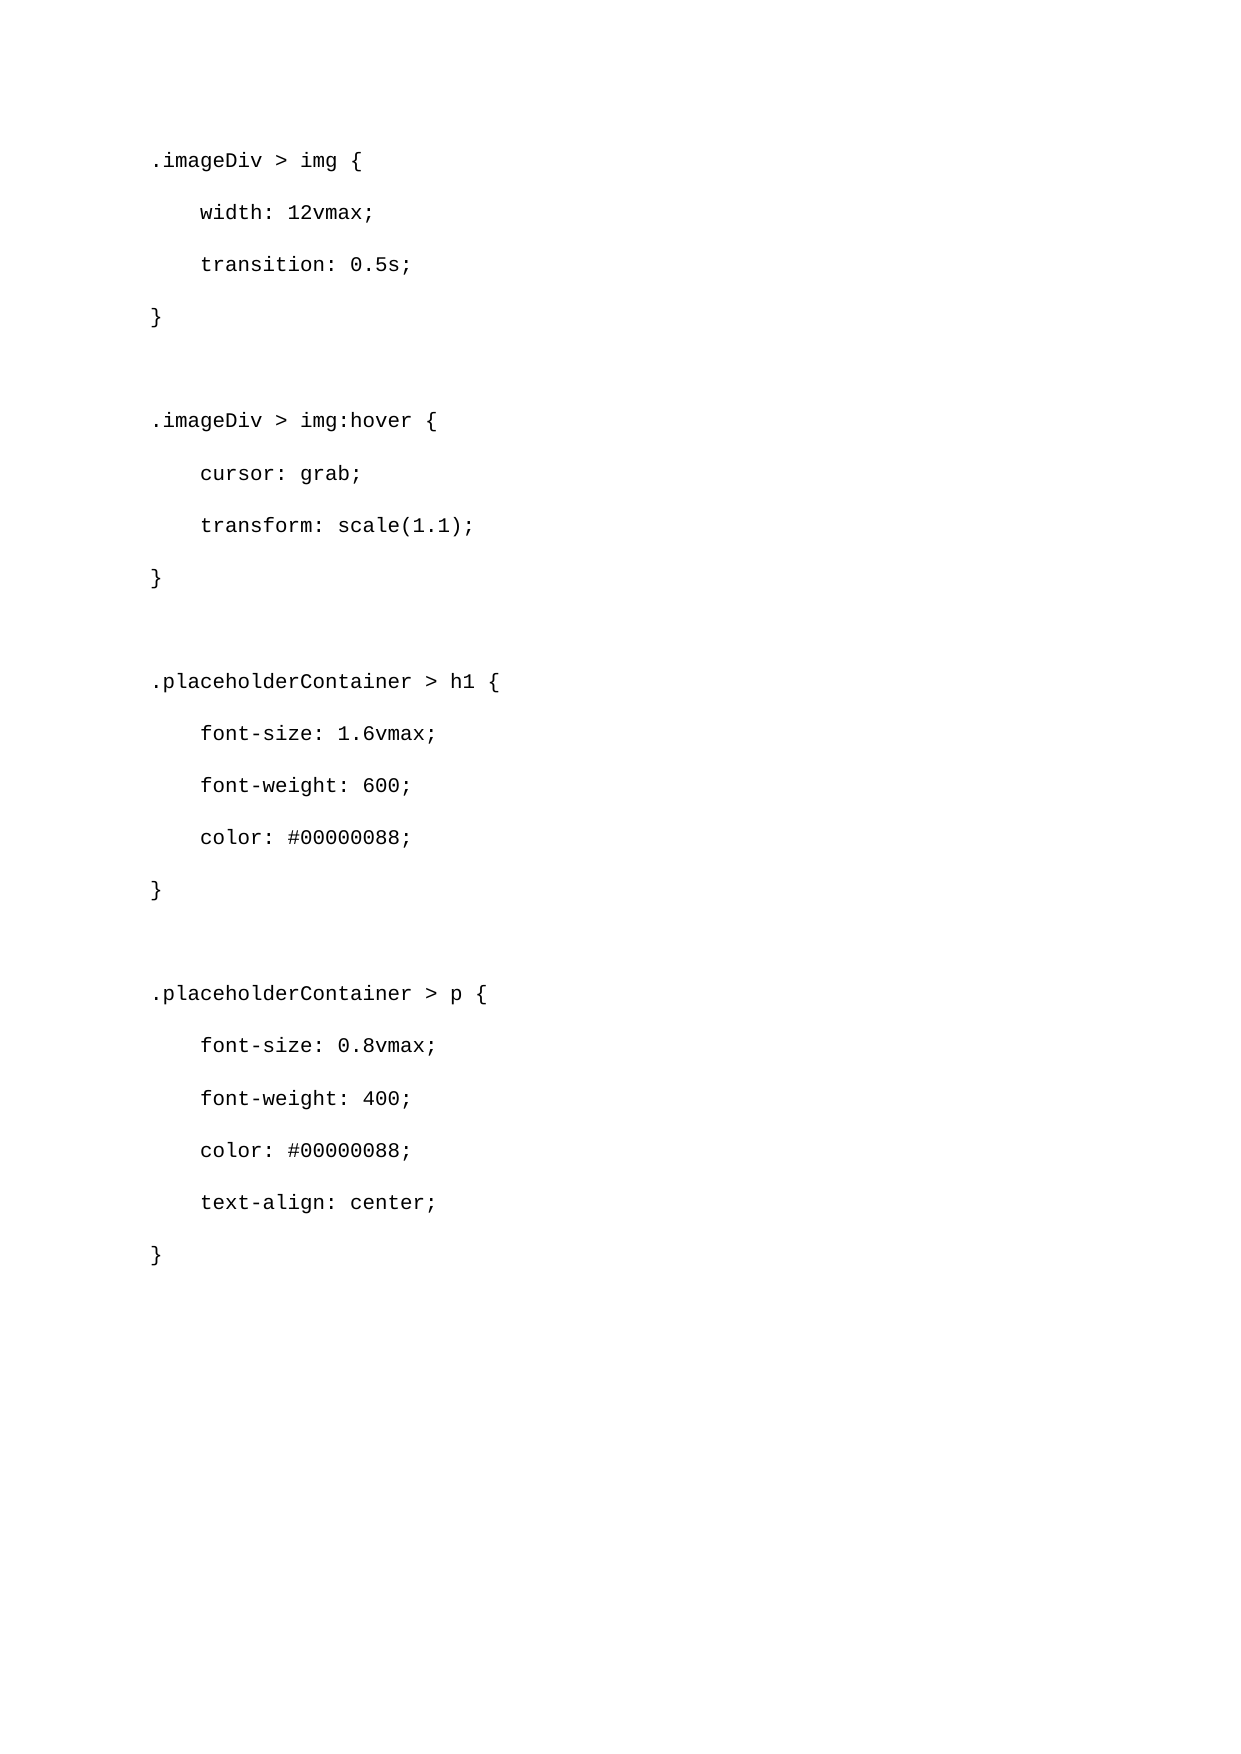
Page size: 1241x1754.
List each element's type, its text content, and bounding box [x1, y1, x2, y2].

text } [150, 306, 1090, 330]
text } [150, 1244, 1090, 1267]
text cursor: grab; [150, 462, 1090, 486]
text text-align: center; [150, 1192, 1090, 1215]
text font-size: 1.6vmax; [150, 723, 1090, 747]
text .placeholderContainer > p { [150, 983, 1090, 1007]
text width: 12vmax; [150, 202, 1090, 226]
text transition: 0.5s; [150, 254, 1090, 278]
text font-weight: 400; [150, 1087, 1090, 1111]
text color: #00000088; [150, 1139, 1090, 1163]
text } [150, 567, 1090, 590]
text .placeholderContainer > h1 { [150, 671, 1090, 694]
text .imageDiv > img:hover { [150, 410, 1090, 434]
text color: #00000088; [150, 827, 1090, 851]
text } [150, 879, 1090, 903]
text transform: scale(1.1); [150, 514, 1090, 538]
text .imageDiv > img { [150, 150, 1090, 174]
text font-size: 0.8vmax; [150, 1035, 1090, 1059]
text font-weight: 600; [150, 775, 1090, 799]
